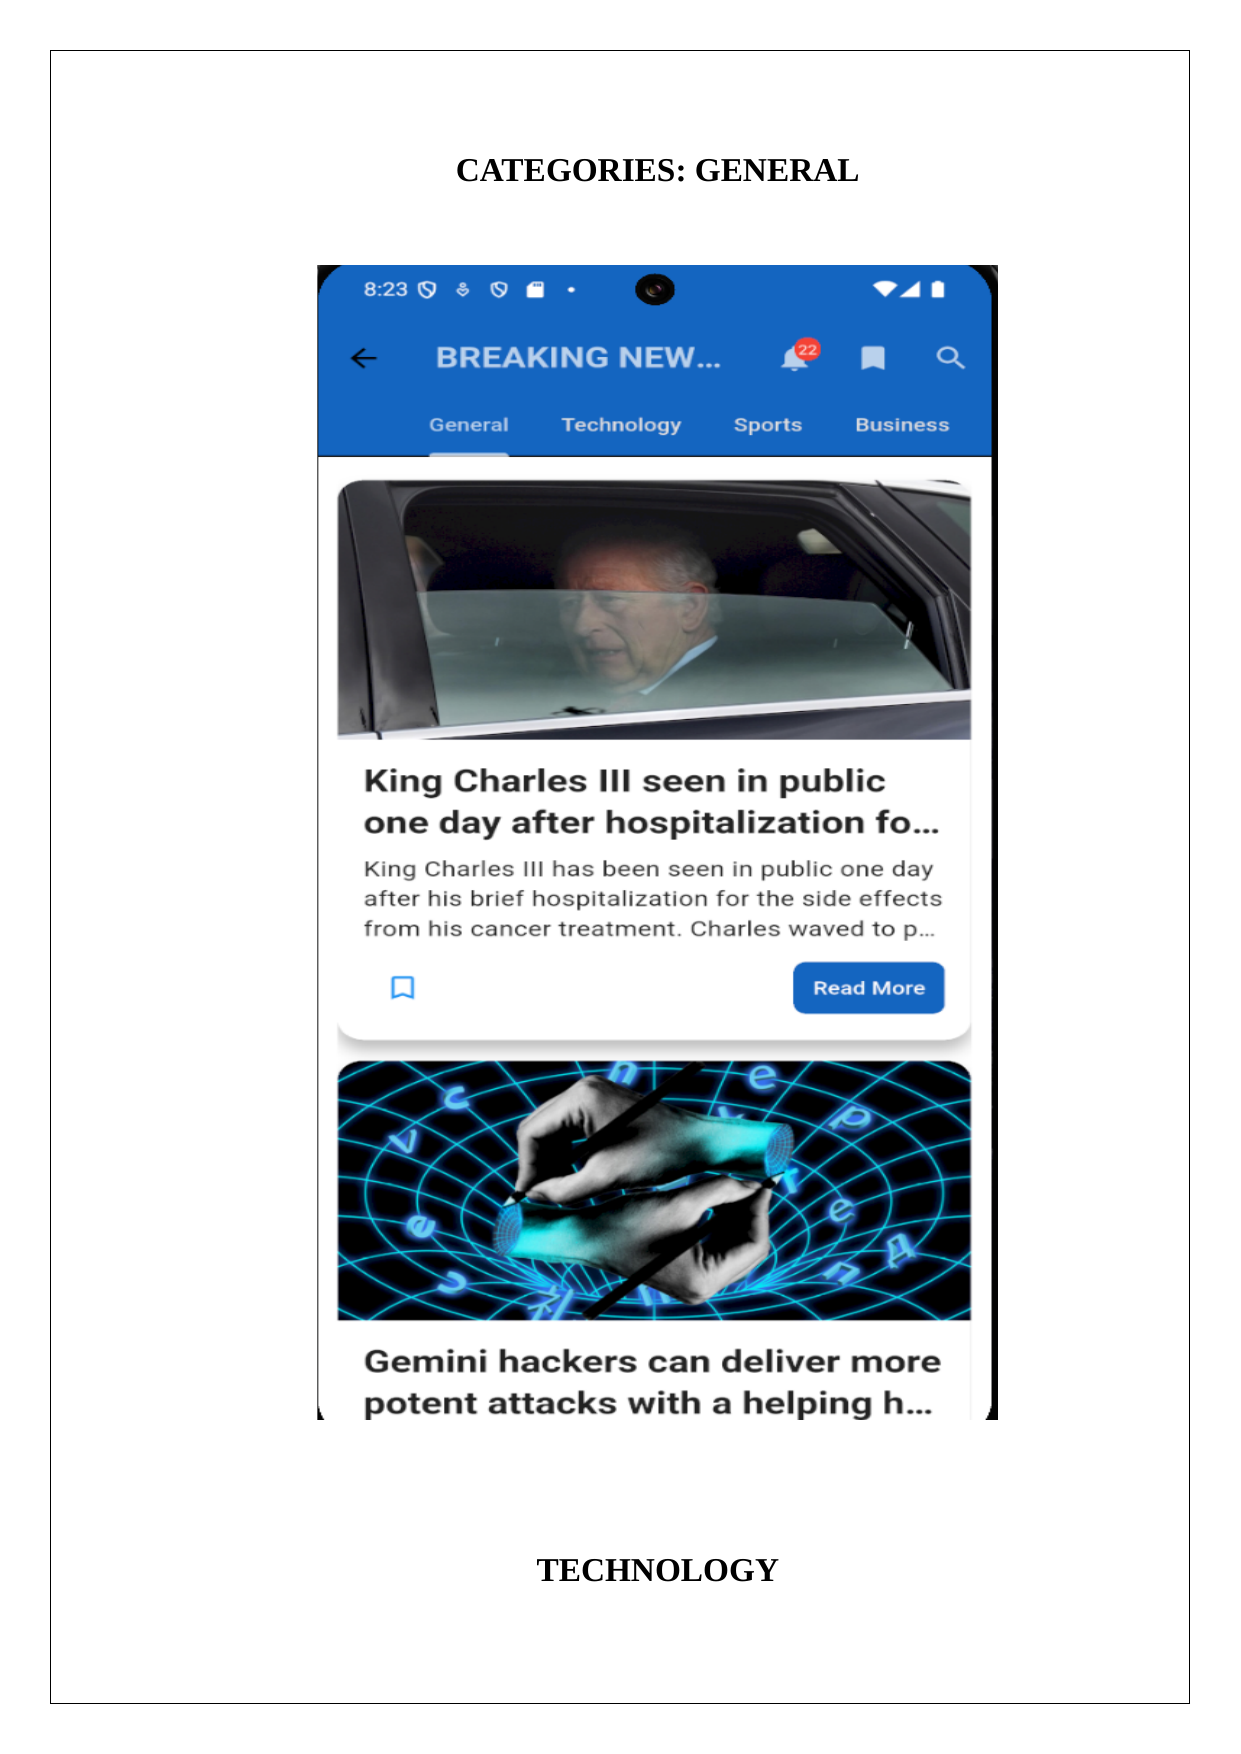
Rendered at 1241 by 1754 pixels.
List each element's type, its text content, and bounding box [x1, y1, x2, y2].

picture [317, 265, 998, 1420]
list TECHNOLOGY [225, 1550, 1090, 1588]
list CATEGORIES: GENERAL [225, 150, 1090, 188]
